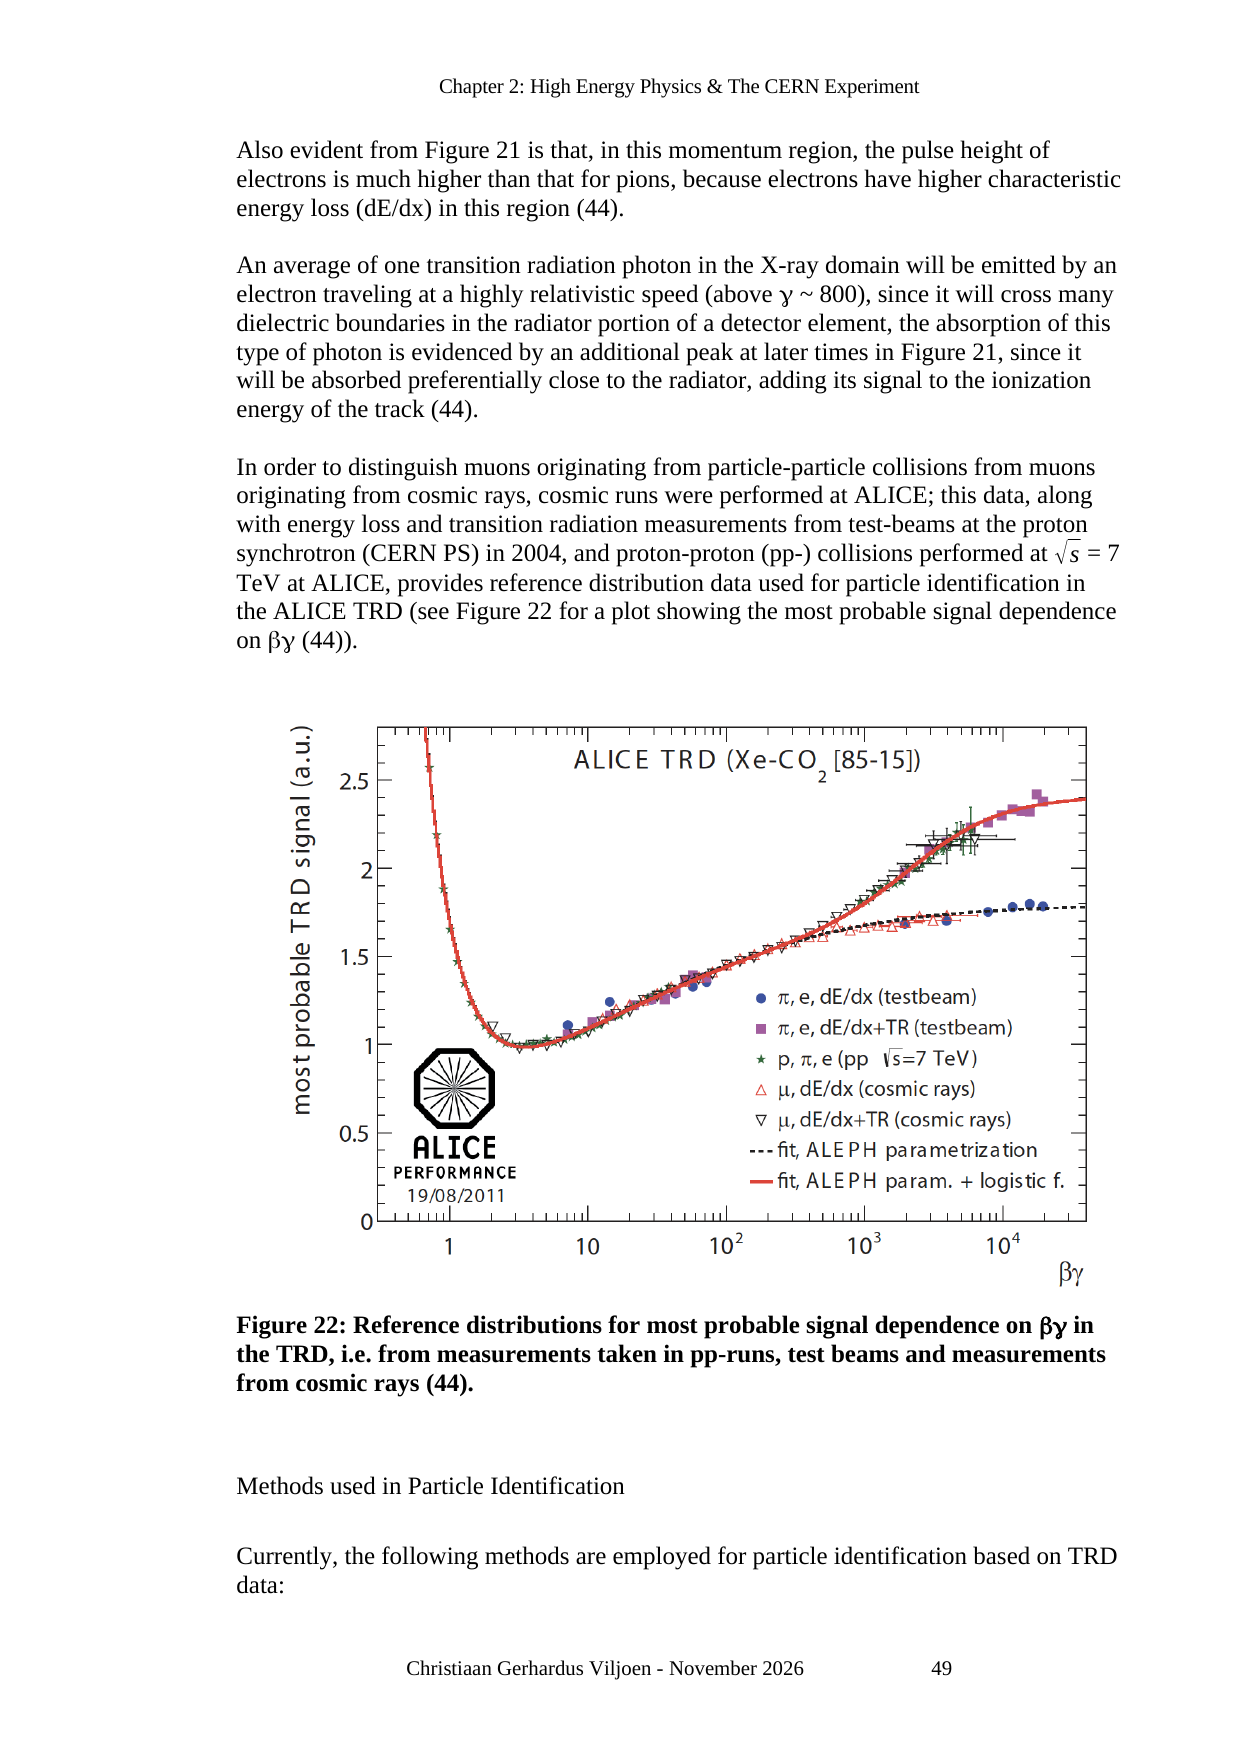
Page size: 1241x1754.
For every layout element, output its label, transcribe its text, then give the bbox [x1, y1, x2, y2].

text Figure 22: Reference distributions for most probable signal dependence on in the TRD, i.e. from measurements taken in pp-runs, test beams and measurements from cosmic rays. [236, 1311, 1122, 1397]
text In order to distinguish muons originating from particle-particle collisions from muons originating from cosmic rays, cosmic runs were performed at ALICE; this data, along with energy loss and transition radiation measurements from test-beams at the proton synchrotron (CERN PS) in 2004, and proton-proton (pp-) collisions performed at = 7 TeV at ALICE, provides reference distribution data used for particle identification in the ALICE TRD (see Figure 22 for a plot showing the most probable signal dependence on ). [236, 452, 1122, 654]
subtitle Methods used in Particle Identification [236, 1471, 1122, 1500]
text Currently, the following methods are employed for particle identification based on TRD data: [236, 1541, 1122, 1599]
text Also evident from Figure 21 is that, in this momentum region, the pulse height of electrons is much higher than that for pions, because electrons have higher characteristic energy loss (dE/dx) in this region . [236, 135, 1122, 222]
picture [236, 682, 1123, 1311]
text An average of one transition radiation photon in the X-ray domain will be emitted by an electron traveling at a highly relativistic speed (above ~ 800), since it will cross many dielectric boundaries in the radiator portion of a detector element, the absorption of this type of photon is evidenced by an additional peak at later times in Figure 21, since it will be absorbed preferentially close to the radiator, adding its signal to the ionization energy of the track . [236, 250, 1122, 423]
